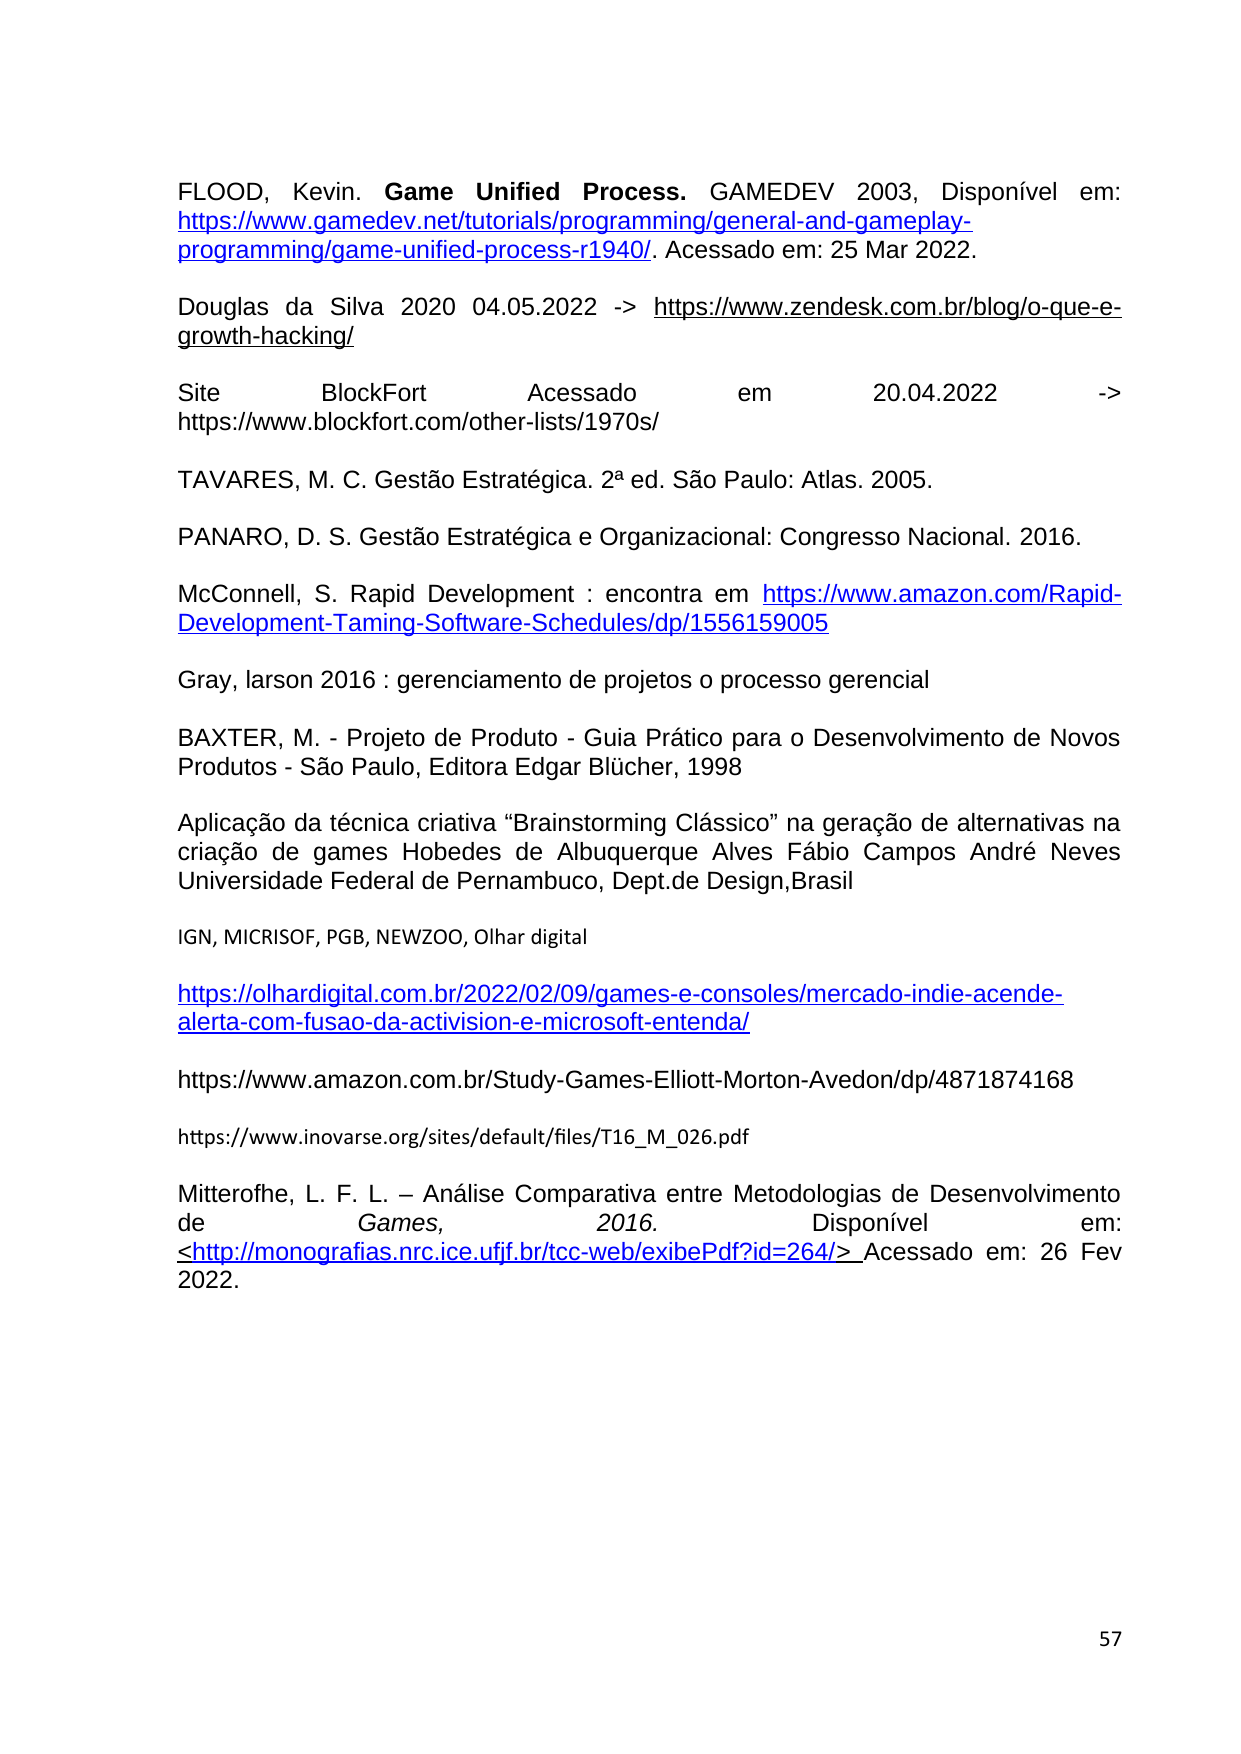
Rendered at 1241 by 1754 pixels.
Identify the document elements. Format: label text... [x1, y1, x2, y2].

text McConnell, S. Rapid Development : encontra em https://www.amazon.com/Rapid-Development-Taming-Software-Schedules/dp/1556159005 [177, 579, 1122, 636]
text FLOOD, Kevin. Game Unified Process. GAMEDEV 2003, Disponível em: https://www.gamedev.net/tutorials/programming/general-and-gameplay-programming/game-unified-process-r1940/. Acessado em: 25 Mar 2022. [177, 177, 1122, 263]
text https://www.inovarse.org/sites/default/files/T16_M_026.pdf [177, 1122, 1122, 1150]
text https://www.amazon.com.br/Study-Games-Elliott-Morton-Avedon/dp/4871874168 [177, 1065, 1122, 1093]
text https://olhardigital.com.br/2022/02/09/games-e-consoles/mercado-indie-acende-alerta-com-fusao-da-activision-e-microsoft-entenda/ [177, 978, 1122, 1036]
text Douglas da Silva 2020 04.05.2022 -> https://www.zendesk.com.br/blog/o-que-e-growth-hacking/ [177, 292, 1122, 350]
text IGN, MICRISOF, PGB, NEWZOO, Olhar digital [177, 922, 1122, 951]
text Gray, larson 2016 : gerenciamento de projetos o processo gerencial [177, 665, 1122, 694]
text Mitterofhe, L. F. L. – Análise Comparativa entre Metodologias de Desenvolvimento de Games, 2016. Disponível em: <http://monografias.nrc.ice.ufjf.br/tcc-web/exibePdf?id=264/> Acessado em: 26 Fev 2022. [177, 1179, 1122, 1294]
text TAVARES, M. C. Gestão Estratégica. 2ª ed. São Paulo: Atlas. 2005. [177, 465, 1122, 493]
text BAXTER, M. - Projeto de Produto - Guia Prático para o Desenvolvimento de Novos Produtos - São Paulo, Editora Edgar Blücher, 1998 [177, 723, 1122, 780]
text PANARO, D. S. Gestão Estratégica e Organizacional: Congresso Nacional. 2016. [177, 522, 1122, 551]
text Site BlockFort Acessado em 20.04.2022 -> https://www.blockfort.com/other-lists/1970s/ [177, 378, 1122, 436]
text Aplicação da técnica criativa “Brainstorming Clássico” na geração de alternativas na criação de games Hobedes de Albuquerque Alves Fábio Campos André Neves Universidade Federal de Pernambuco, Dept.de Design,Brasil [177, 808, 1122, 894]
